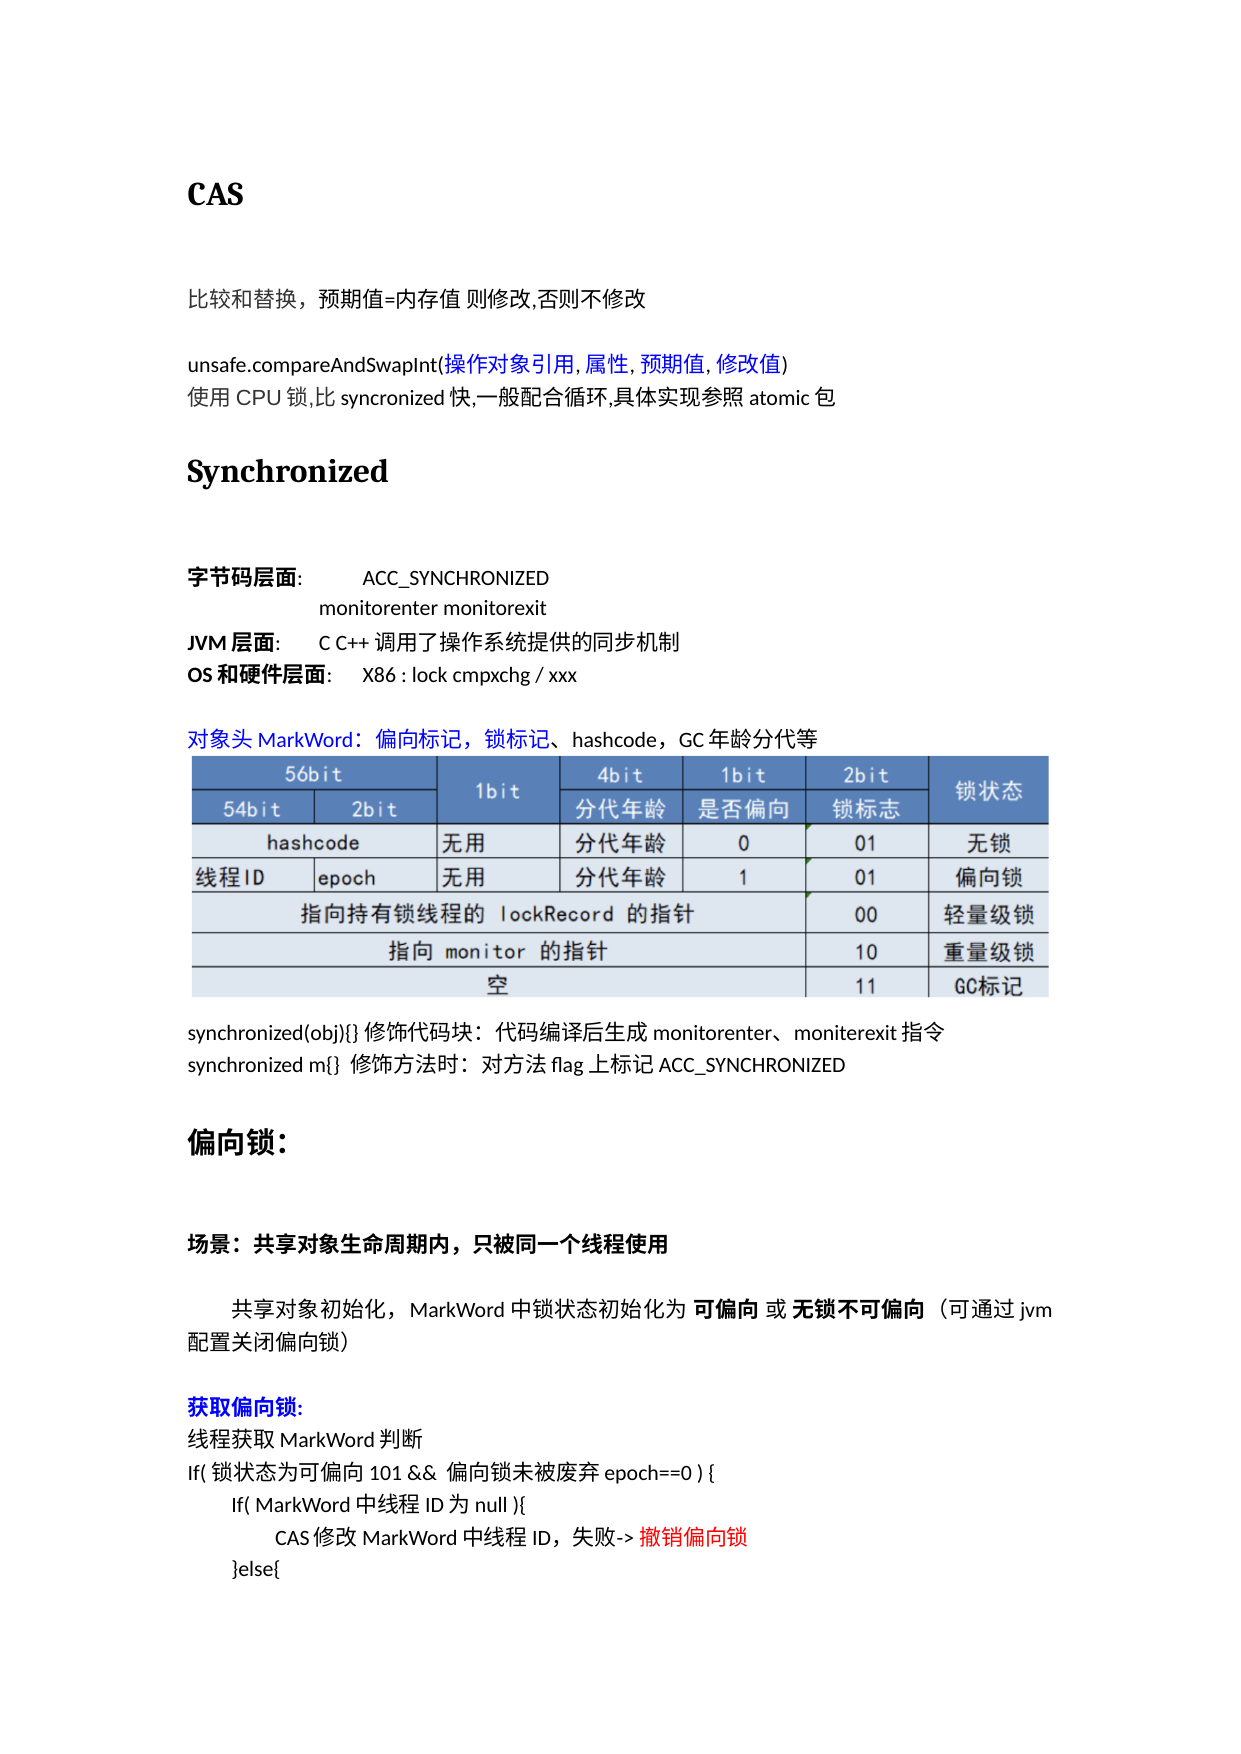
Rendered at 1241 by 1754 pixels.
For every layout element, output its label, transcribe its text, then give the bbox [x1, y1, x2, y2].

text If( 锁状态为可偏向101 && 偏向锁未被废弃epoch==0 ) { [187, 1454, 1053, 1487]
text }else{ [187, 1552, 1053, 1584]
text CAS修改MarkWord中线程ID，失败-> 撤销偏向锁 [231, 1519, 1053, 1552]
text monitorenter monitorexit [187, 592, 1053, 624]
text 使用CPU锁,比syncronized快,一般配合循环,具体实现参照atomic包 [187, 379, 1053, 412]
text synchronized m{} 修饰方法时：对方法flag 上标记 ACC_SYNCHRONIZED [187, 1047, 1053, 1079]
subtitle 偏向锁： [187, 1108, 1053, 1173]
text 线程获取MarkWord判断 [187, 1422, 1053, 1454]
text 对象头MarkWord：偏向标记，锁标记、hashcode，GC年龄分代等 [187, 722, 1053, 754]
subtitle Synchronized [187, 439, 1053, 504]
text If( MarkWord中线程ID为null ){ [187, 1487, 1053, 1519]
text JVM层面: C C++ 调用了操作系统提供的同步机制 [187, 624, 1053, 657]
text unsafe.compareAndSwapInt(操作对象引用, 属性, 预期值, 修改值) [187, 347, 1053, 379]
subtitle CAS [187, 162, 1053, 227]
text 字节码层面: ACC_SYNCHRONIZED [187, 559, 1053, 592]
text synchronized(obj){} 修饰代码块：代码编译后生成monitorenter、moniterexit指令 [187, 1014, 1053, 1047]
text 比较和替换，预期值=内存值 则修改,否则不修改 [187, 282, 1053, 314]
text OS和硬件层面: X86 : lock cmpxchg / xxx [187, 657, 1053, 689]
text 场景：共享对象生命周期内，只被同一个线程使用 [187, 1227, 1053, 1259]
text 获取偏向锁: [187, 1389, 1053, 1422]
picture [187, 754, 1053, 1002]
text 共享对象初始化，MarkWord中锁状态初始化为 可偏向 或 无锁不可偏向（可通过jvm配置关闭偏向锁） [187, 1292, 1053, 1357]
